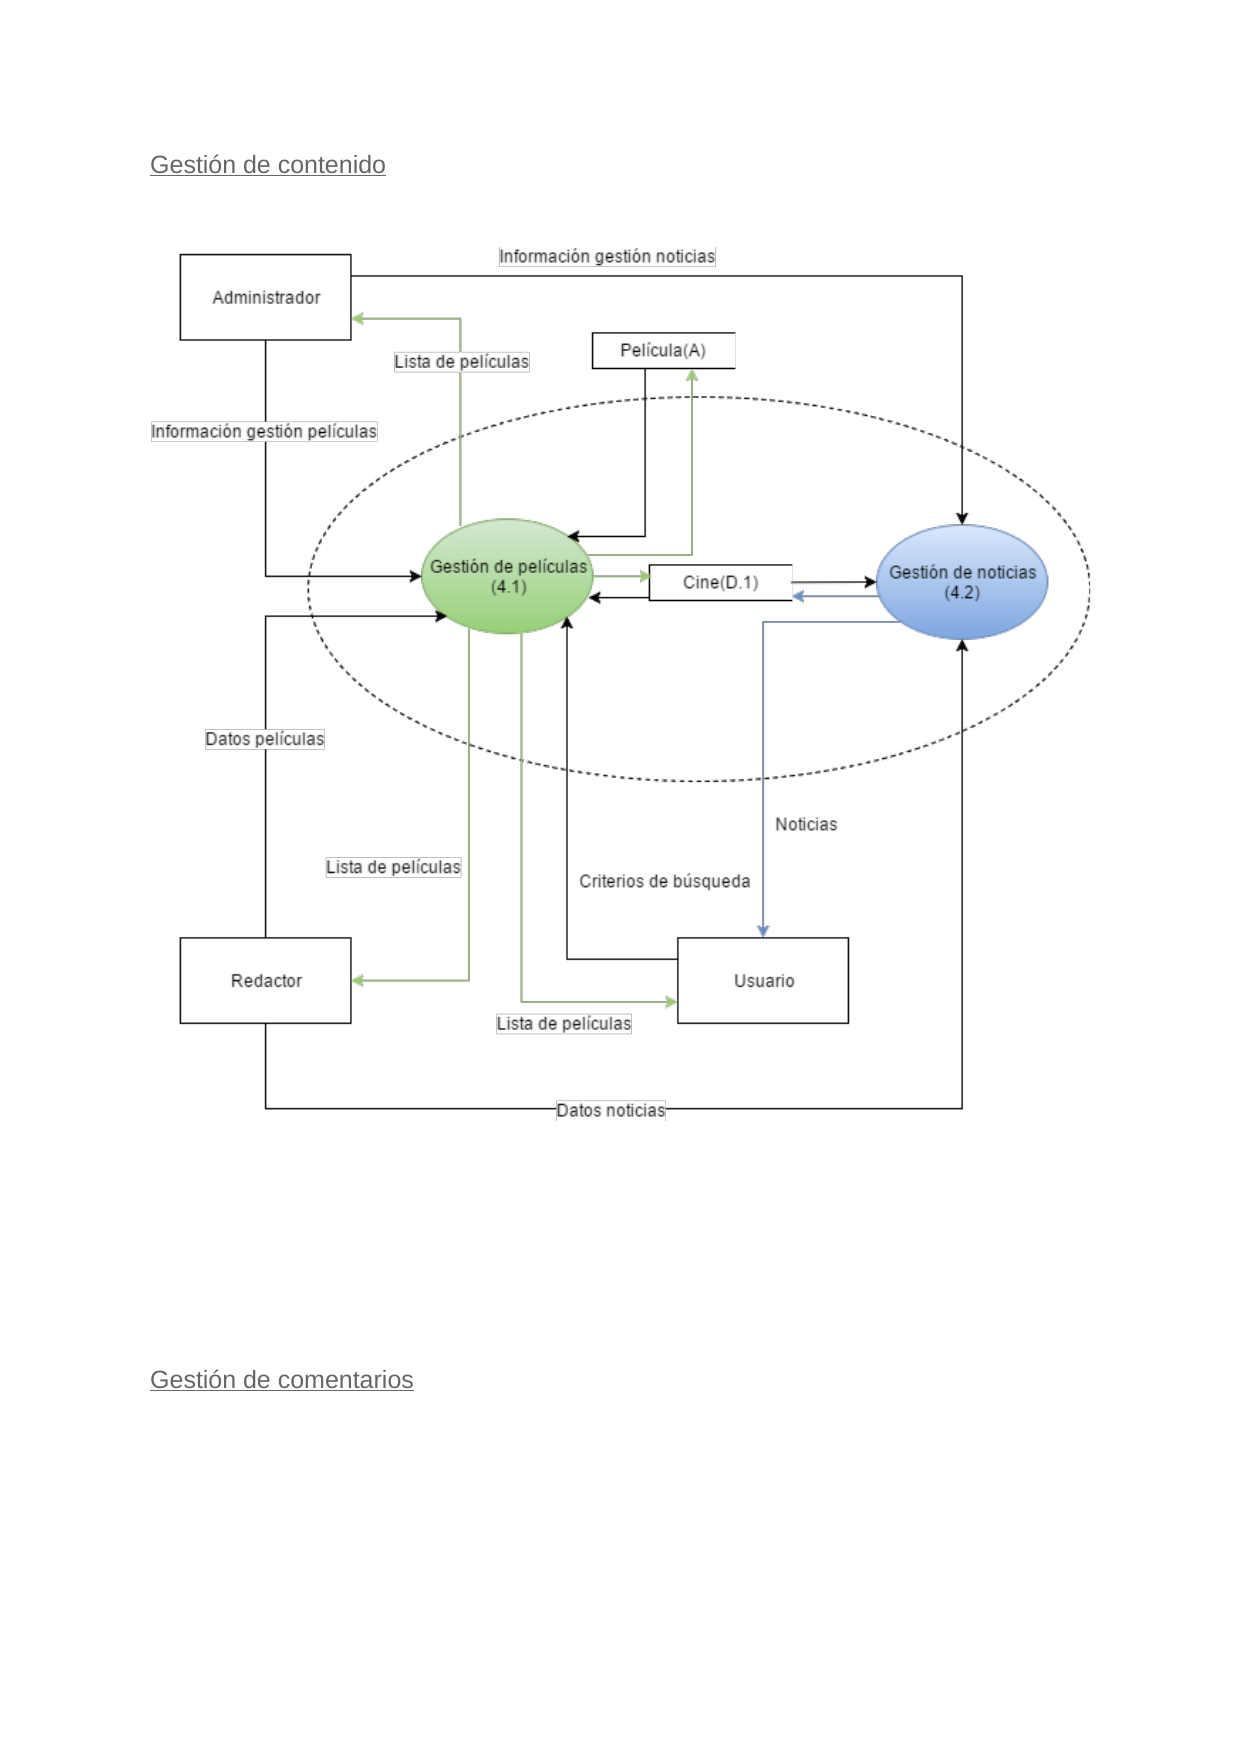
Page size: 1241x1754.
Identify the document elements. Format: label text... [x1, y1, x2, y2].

subtitle Gestión de comentarios [150, 1365, 1090, 1394]
subtitle Gestión de contenido [150, 150, 1090, 179]
